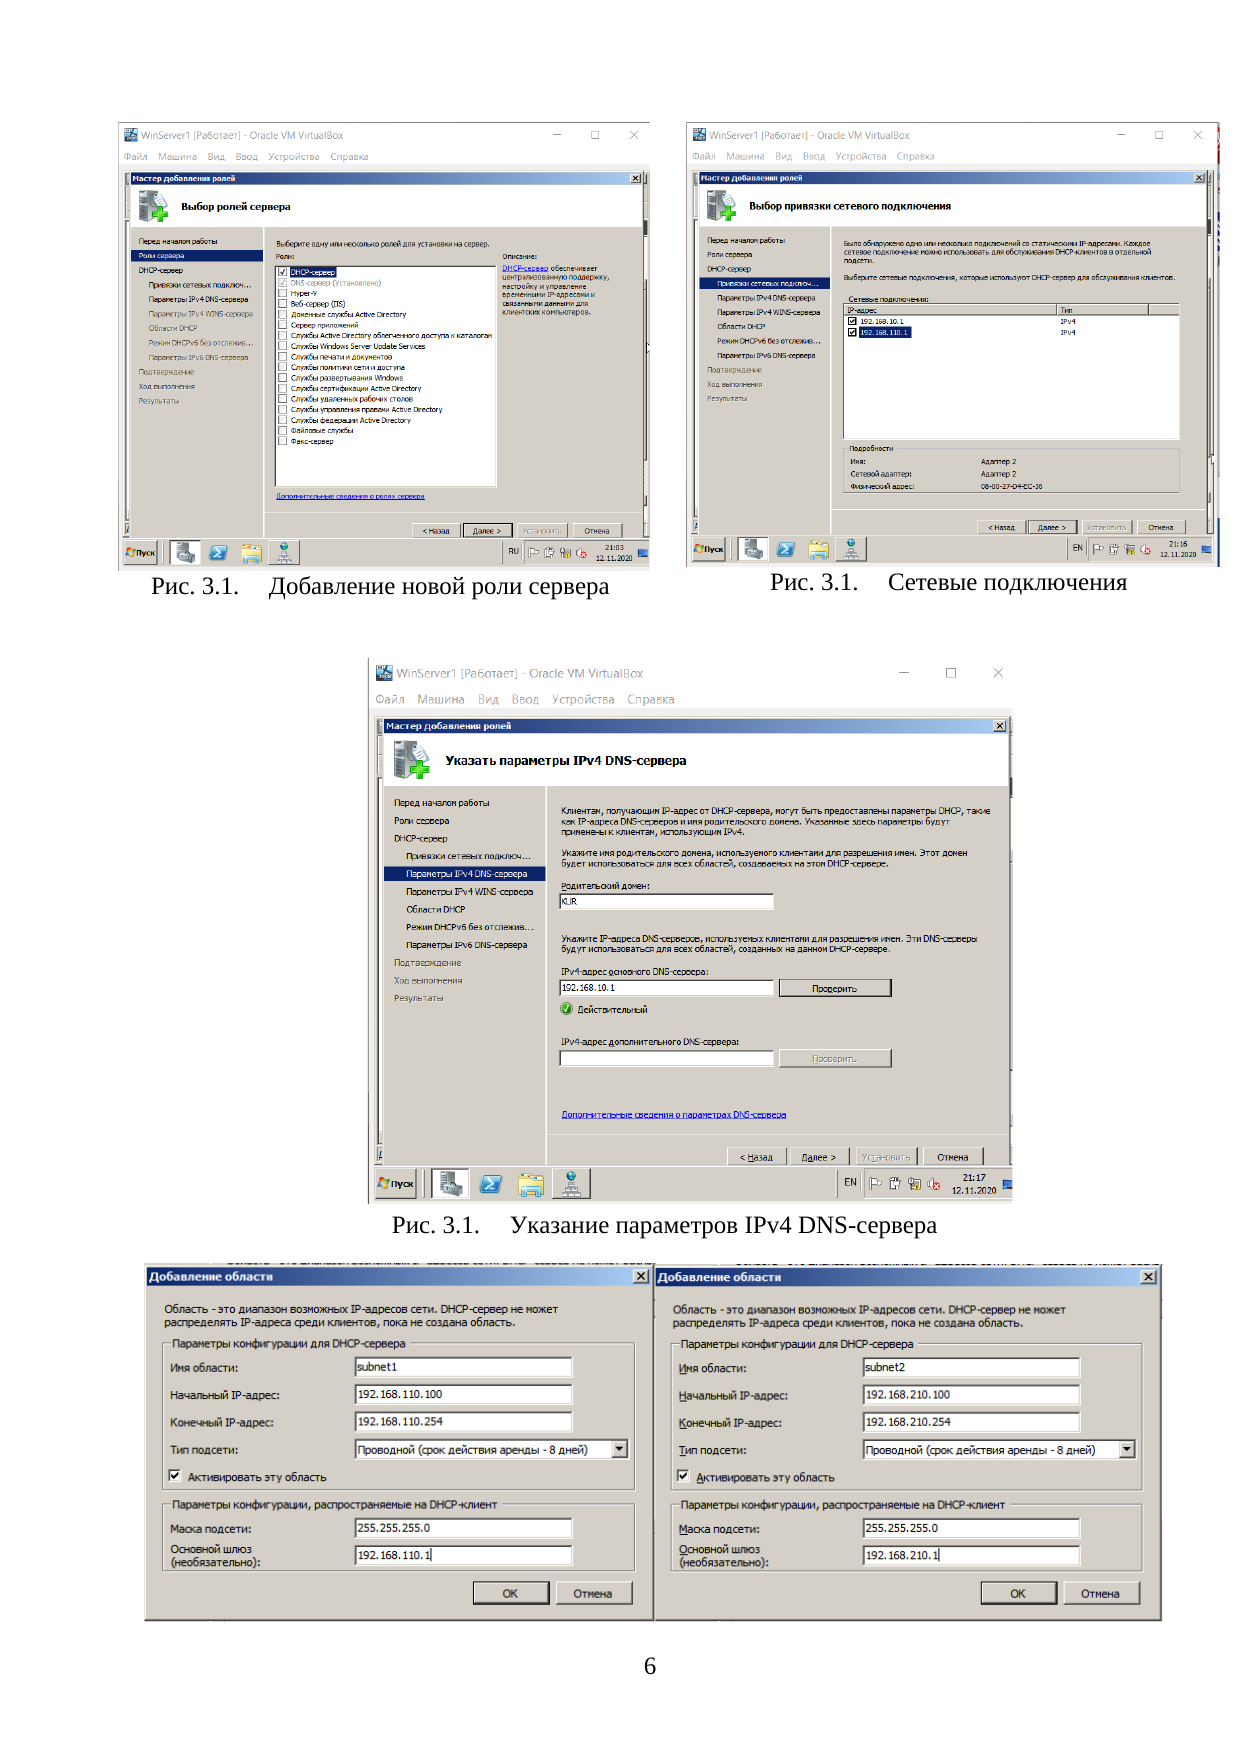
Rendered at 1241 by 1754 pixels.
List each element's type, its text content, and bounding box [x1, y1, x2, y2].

text Указание параметров IPv4 DNS-сервера [118, 1210, 1181, 1239]
picture [686, 122, 1220, 567]
picture [144, 1263, 1163, 1622]
text Сетевые подключения [686, 567, 1181, 595]
picture [367, 658, 1013, 1204]
picture [118, 122, 650, 571]
text Добавление новой роли сервера [118, 571, 613, 599]
